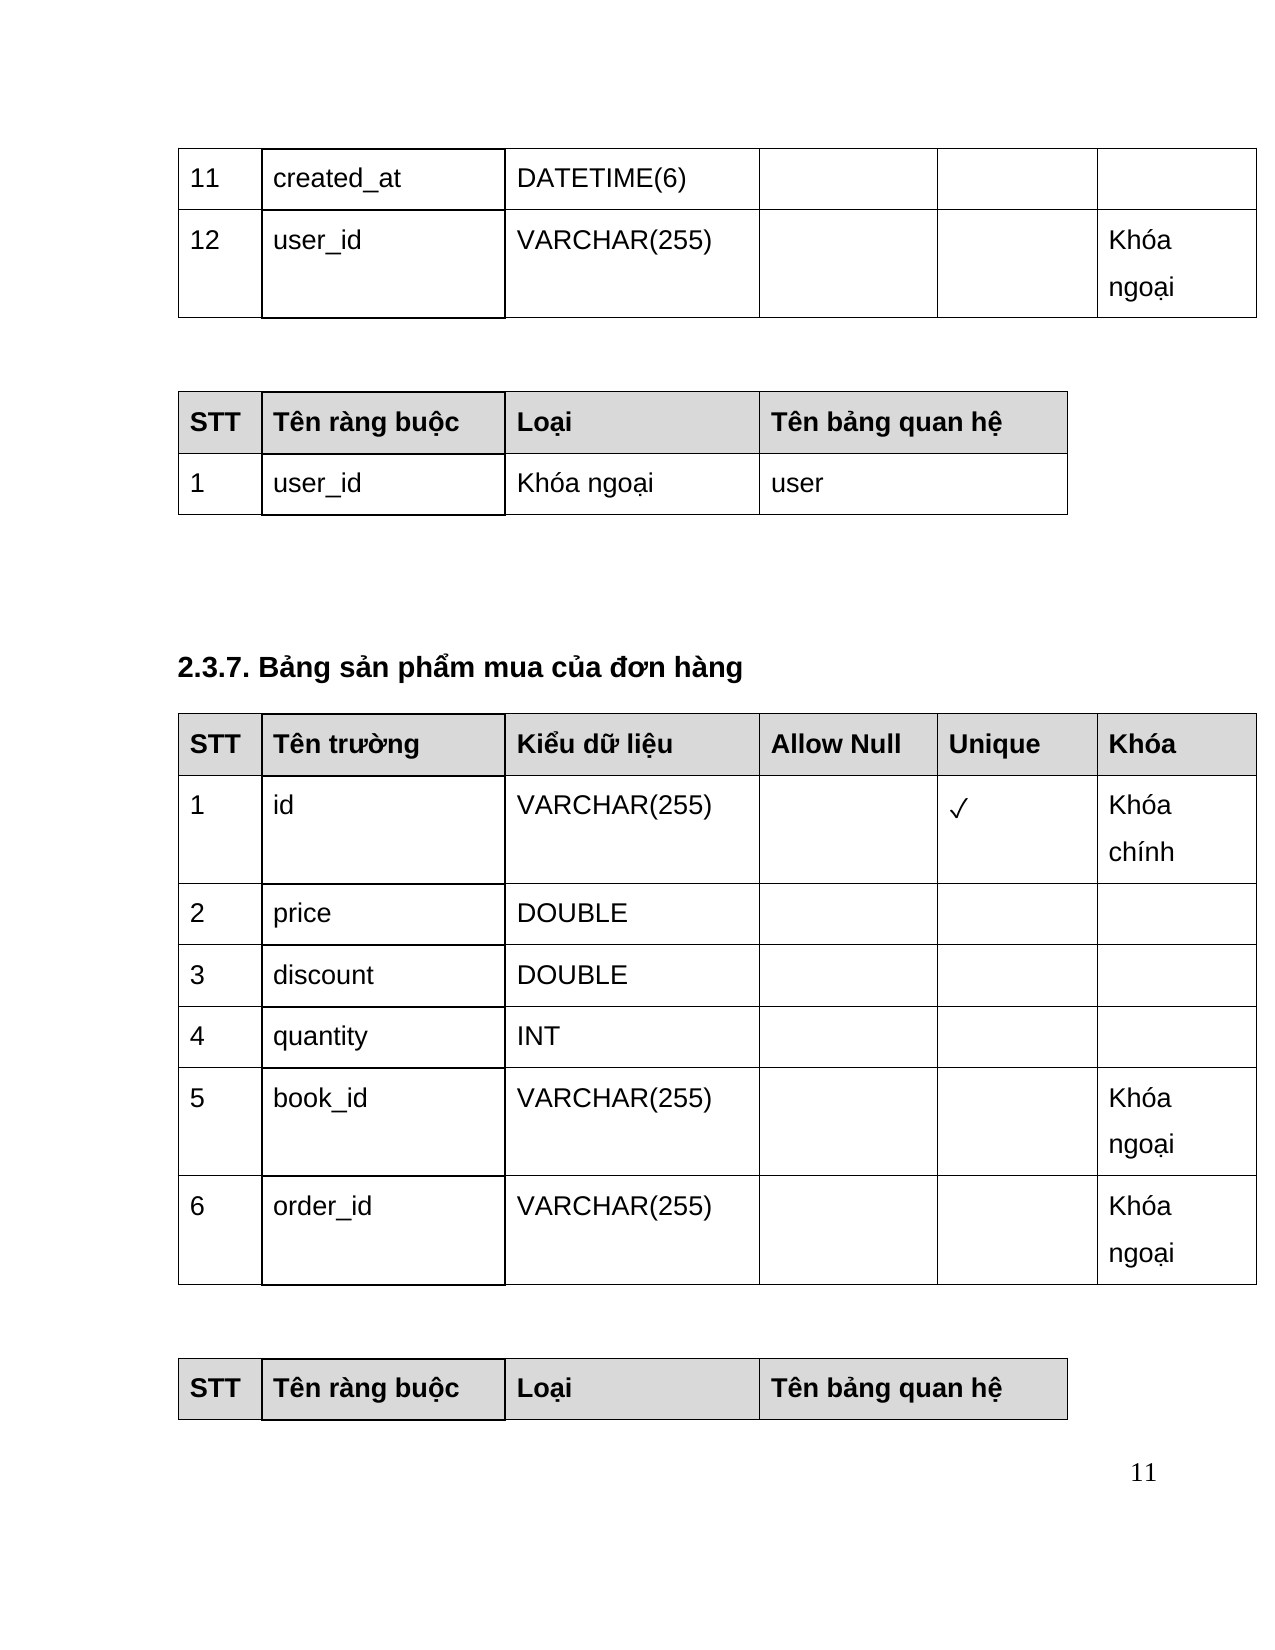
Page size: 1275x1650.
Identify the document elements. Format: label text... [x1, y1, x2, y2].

table_cell 1 [179, 454, 261, 514]
table_cell VARCHAR(255) [506, 1176, 759, 1283]
table_header STT [179, 1359, 261, 1419]
table_header STT [179, 714, 261, 775]
table_header Loại [506, 392, 759, 453]
table_cell discount [263, 946, 504, 1006]
table_cell Khóa ngoại [1098, 1176, 1256, 1283]
table_cell [1098, 149, 1256, 209]
table_header Allow Null [760, 714, 937, 775]
table_cell VARCHAR(255) [506, 1068, 759, 1175]
table_cell quantity [263, 1008, 504, 1067]
subtitle 2.3.7. Bảng sản phẩm mua của đơn hàng [177, 651, 1157, 684]
table_cell price [263, 885, 504, 944]
table_cell order_id [263, 1177, 504, 1283]
table_header Tên ràng buộc [263, 393, 504, 453]
table_cell 12 [179, 210, 261, 317]
table_header Tên ràng buộc [263, 1360, 504, 1419]
table_cell [938, 210, 1097, 317]
table_header Kiểu dữ liệu [506, 714, 759, 775]
table_cell [1098, 884, 1256, 944]
table_cell Khóa ngoại [506, 454, 759, 514]
table_cell [938, 1176, 1097, 1283]
table_cell [938, 1068, 1097, 1175]
table_cell DOUBLE [506, 945, 759, 1006]
table_cell [938, 945, 1097, 1006]
table_header Tên bảng quan hệ [760, 1359, 1067, 1419]
table_cell user_id [263, 455, 504, 514]
table_cell [760, 776, 937, 883]
table_cell [760, 1007, 937, 1067]
table_cell 3 [179, 945, 261, 1006]
table_cell [760, 210, 937, 317]
table_cell INT [506, 1007, 759, 1067]
table_cell Khóa ngoại [1098, 210, 1256, 317]
table_header Unique [938, 714, 1097, 775]
table_cell VARCHAR(255) [506, 210, 759, 317]
table_cell [760, 945, 937, 1006]
table_cell created_at [263, 150, 504, 209]
table_cell [760, 149, 937, 209]
table_cell 11 [179, 149, 261, 209]
table_cell [938, 884, 1097, 944]
table_cell [1098, 1007, 1256, 1067]
table_cell [938, 149, 1097, 209]
table_cell DATETIME(6) [506, 149, 759, 209]
table_cell [938, 1007, 1097, 1067]
table_cell user_id [263, 211, 504, 317]
table_cell 1 [179, 776, 261, 883]
table_cell DOUBLE [506, 884, 759, 944]
table_cell 4 [179, 1007, 261, 1067]
table_cell user [760, 454, 1067, 514]
table_cell book_id [263, 1069, 504, 1175]
table_header STT [179, 392, 261, 453]
table_cell ✓ [938, 776, 1097, 883]
table_cell 6 [179, 1176, 261, 1283]
table_header Tên trường [263, 715, 504, 775]
table_cell [1098, 945, 1256, 1006]
table_header Loại [506, 1359, 759, 1419]
table_cell 2 [179, 884, 261, 944]
table_cell id [263, 777, 504, 883]
table_cell [760, 884, 937, 944]
table_cell [760, 1176, 937, 1283]
table_cell 5 [179, 1068, 261, 1175]
table_cell Khóa chính [1098, 776, 1256, 883]
table_cell [760, 1068, 937, 1175]
table_cell VARCHAR(255) [506, 776, 759, 883]
table_header Tên bảng quan hệ [760, 392, 1067, 453]
table_header Khóa [1098, 714, 1256, 775]
table_cell Khóa ngoại [1098, 1068, 1256, 1175]
